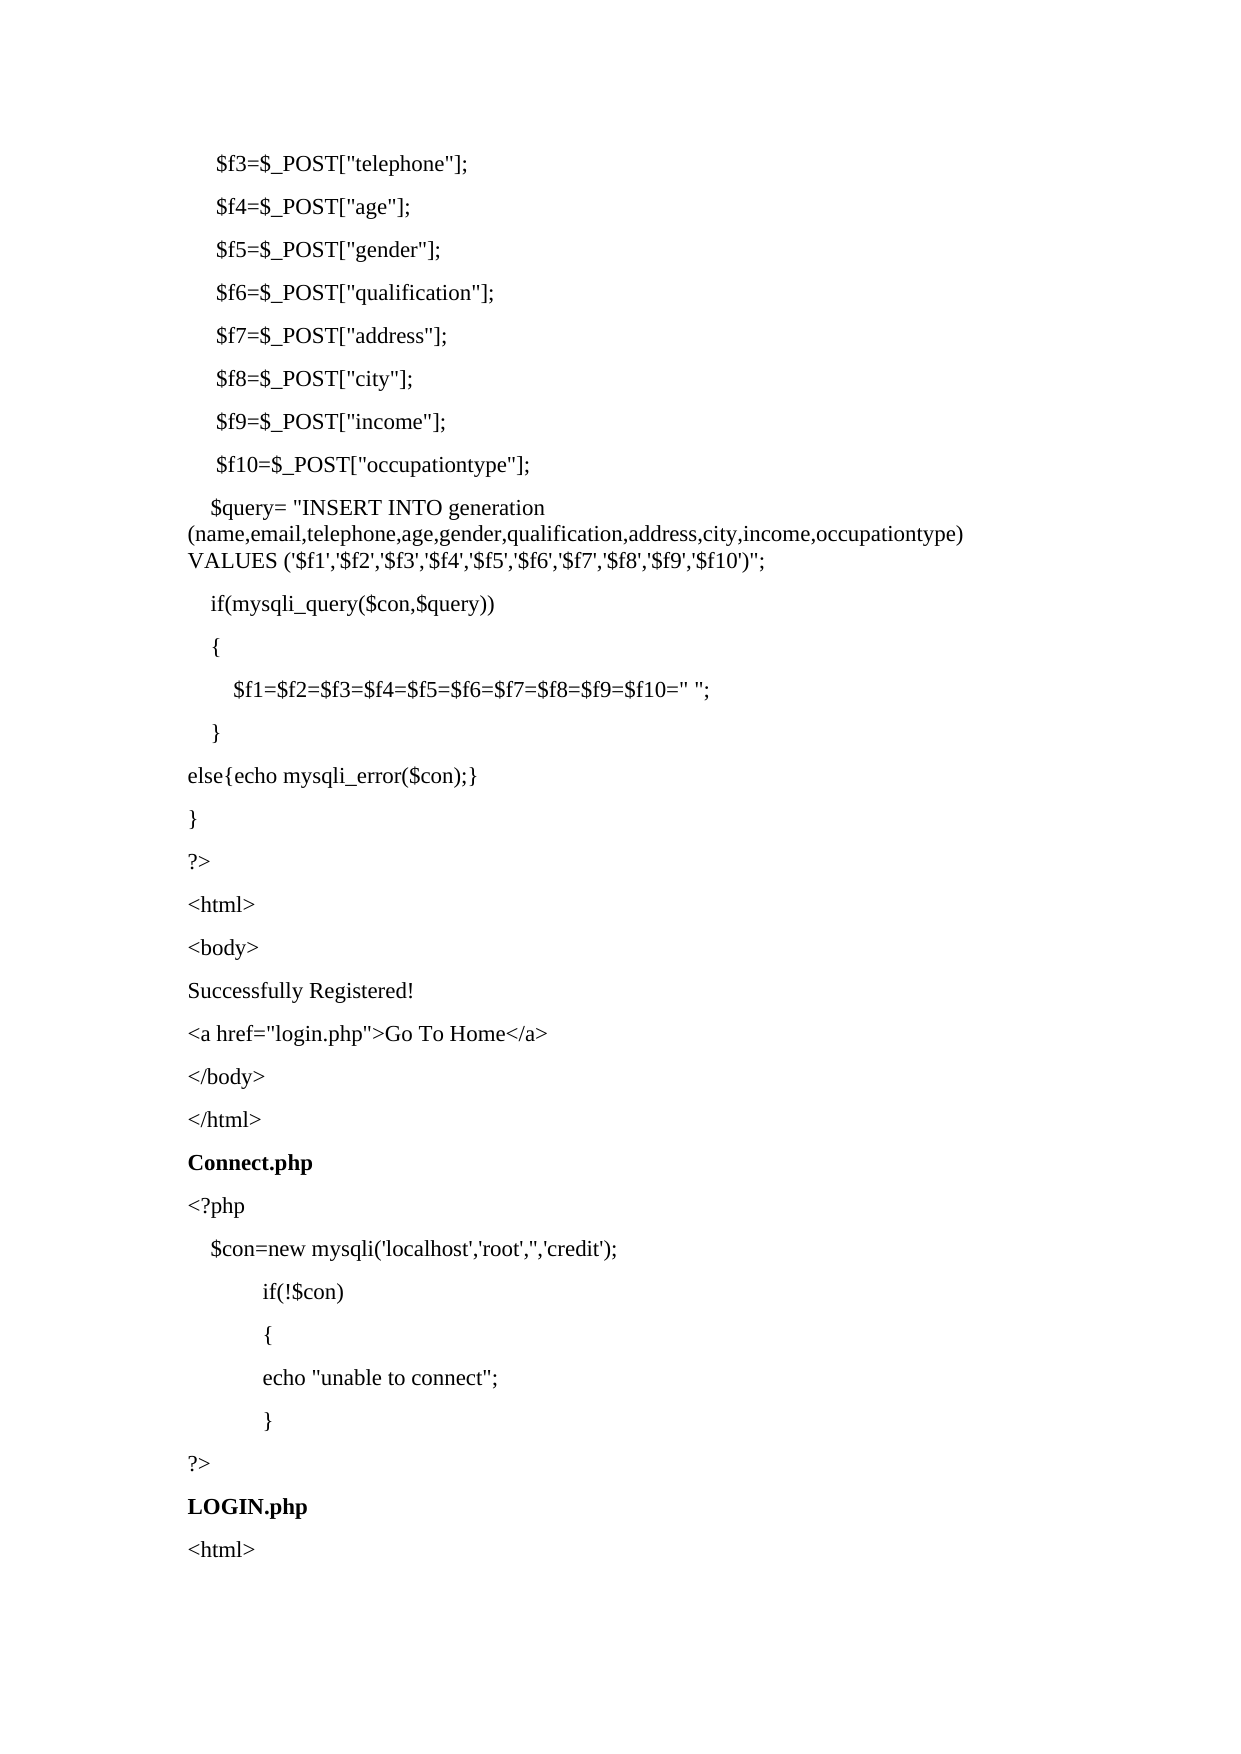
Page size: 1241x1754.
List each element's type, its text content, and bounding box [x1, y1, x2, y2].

text Successfully Registered! [187, 977, 1053, 1003]
text else{echo mysqli_error($con);} [187, 762, 1053, 788]
text echo "unable to connect"; [187, 1364, 1053, 1391]
text $query= "INSERT INTO generation (name,email,telephone,age,gender,qualification,address,city,income,occupationtype) VALUES ('$f1','$f2','$f3','$f4','$f5','$f6','$f7','$f8','$f9','$f10')"; [187, 494, 1053, 573]
text if(mysqli_query($con,$query)) [187, 590, 1053, 616]
text <body> [187, 934, 1053, 960]
text } [187, 1407, 1053, 1434]
text ?> [187, 1450, 1053, 1477]
text $f1=$f2=$f3=$f4=$f5=$f6=$f7=$f8=$f9=$f10=" "; [187, 676, 1053, 702]
text $con=new mysqli('localhost','root','','credit'); [187, 1235, 1053, 1262]
text $f7=$_POST["address"]; [187, 322, 1053, 348]
text { [187, 1321, 1053, 1348]
text <html> [187, 891, 1053, 917]
text <a href="login.php">Go To Home</a> [187, 1020, 1053, 1046]
text LOGIN.php [187, 1493, 1053, 1520]
text Connect.php [187, 1149, 1053, 1176]
text { [187, 633, 1053, 659]
text $f3=$_POST["telephone"]; [187, 150, 1053, 176]
text $f4=$_POST["age"]; [187, 193, 1053, 219]
text </html> [187, 1106, 1053, 1132]
text if(!$con) [187, 1278, 1053, 1304]
text ?> [187, 848, 1053, 874]
text <?php [187, 1192, 1053, 1218]
text $f8=$_POST["city"]; [187, 365, 1053, 391]
text $f6=$_POST["qualification"]; [187, 279, 1053, 305]
text <html> [187, 1536, 1053, 1563]
text $f9=$_POST["income"]; [187, 408, 1053, 434]
text } [187, 805, 1053, 831]
text } [187, 719, 1053, 745]
text $f10=$_POST["occupationtype"]; [187, 451, 1053, 477]
text $f5=$_POST["gender"]; [187, 236, 1053, 262]
text </body> [187, 1063, 1053, 1089]
